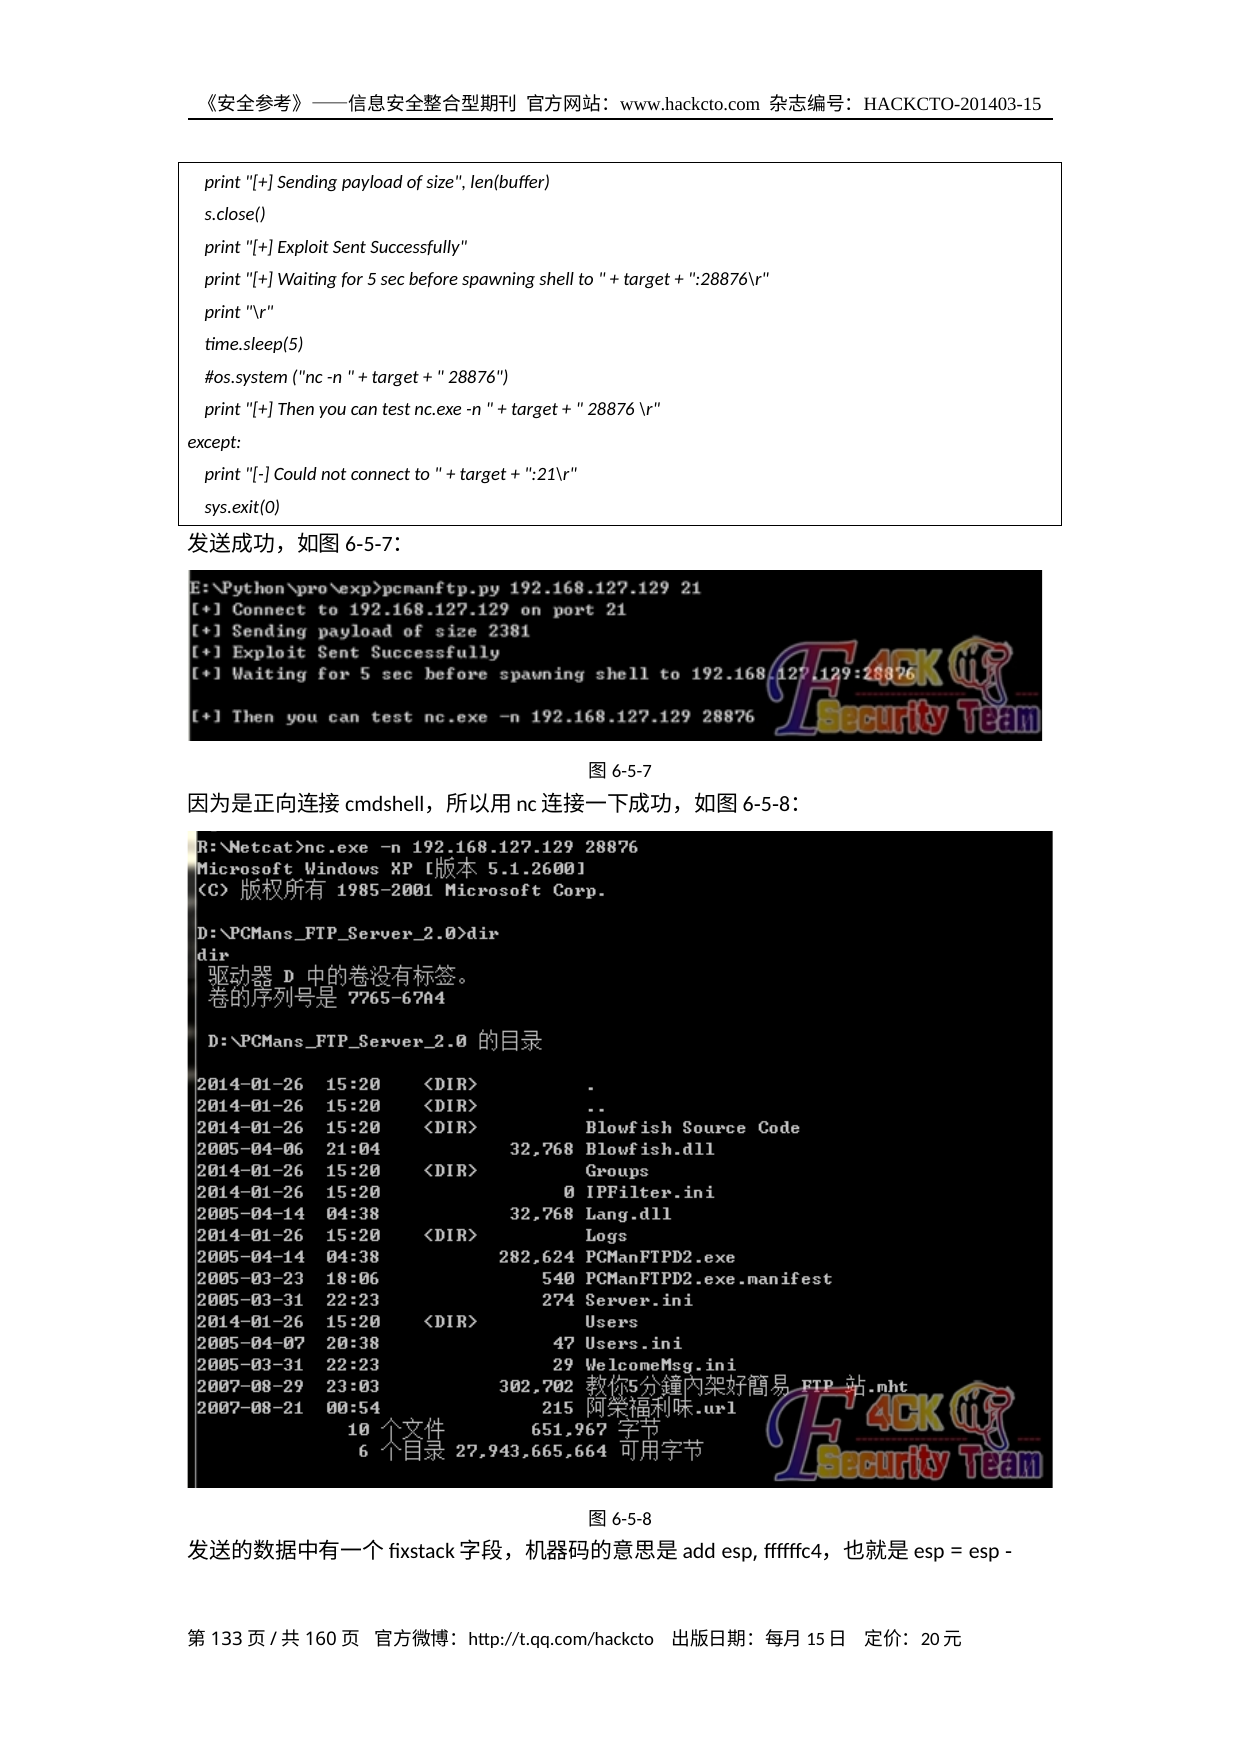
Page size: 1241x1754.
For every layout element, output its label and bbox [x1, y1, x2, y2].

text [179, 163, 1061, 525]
picture [187, 570, 1043, 741]
picture [187, 831, 1053, 1488]
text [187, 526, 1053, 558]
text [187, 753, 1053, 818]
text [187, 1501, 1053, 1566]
